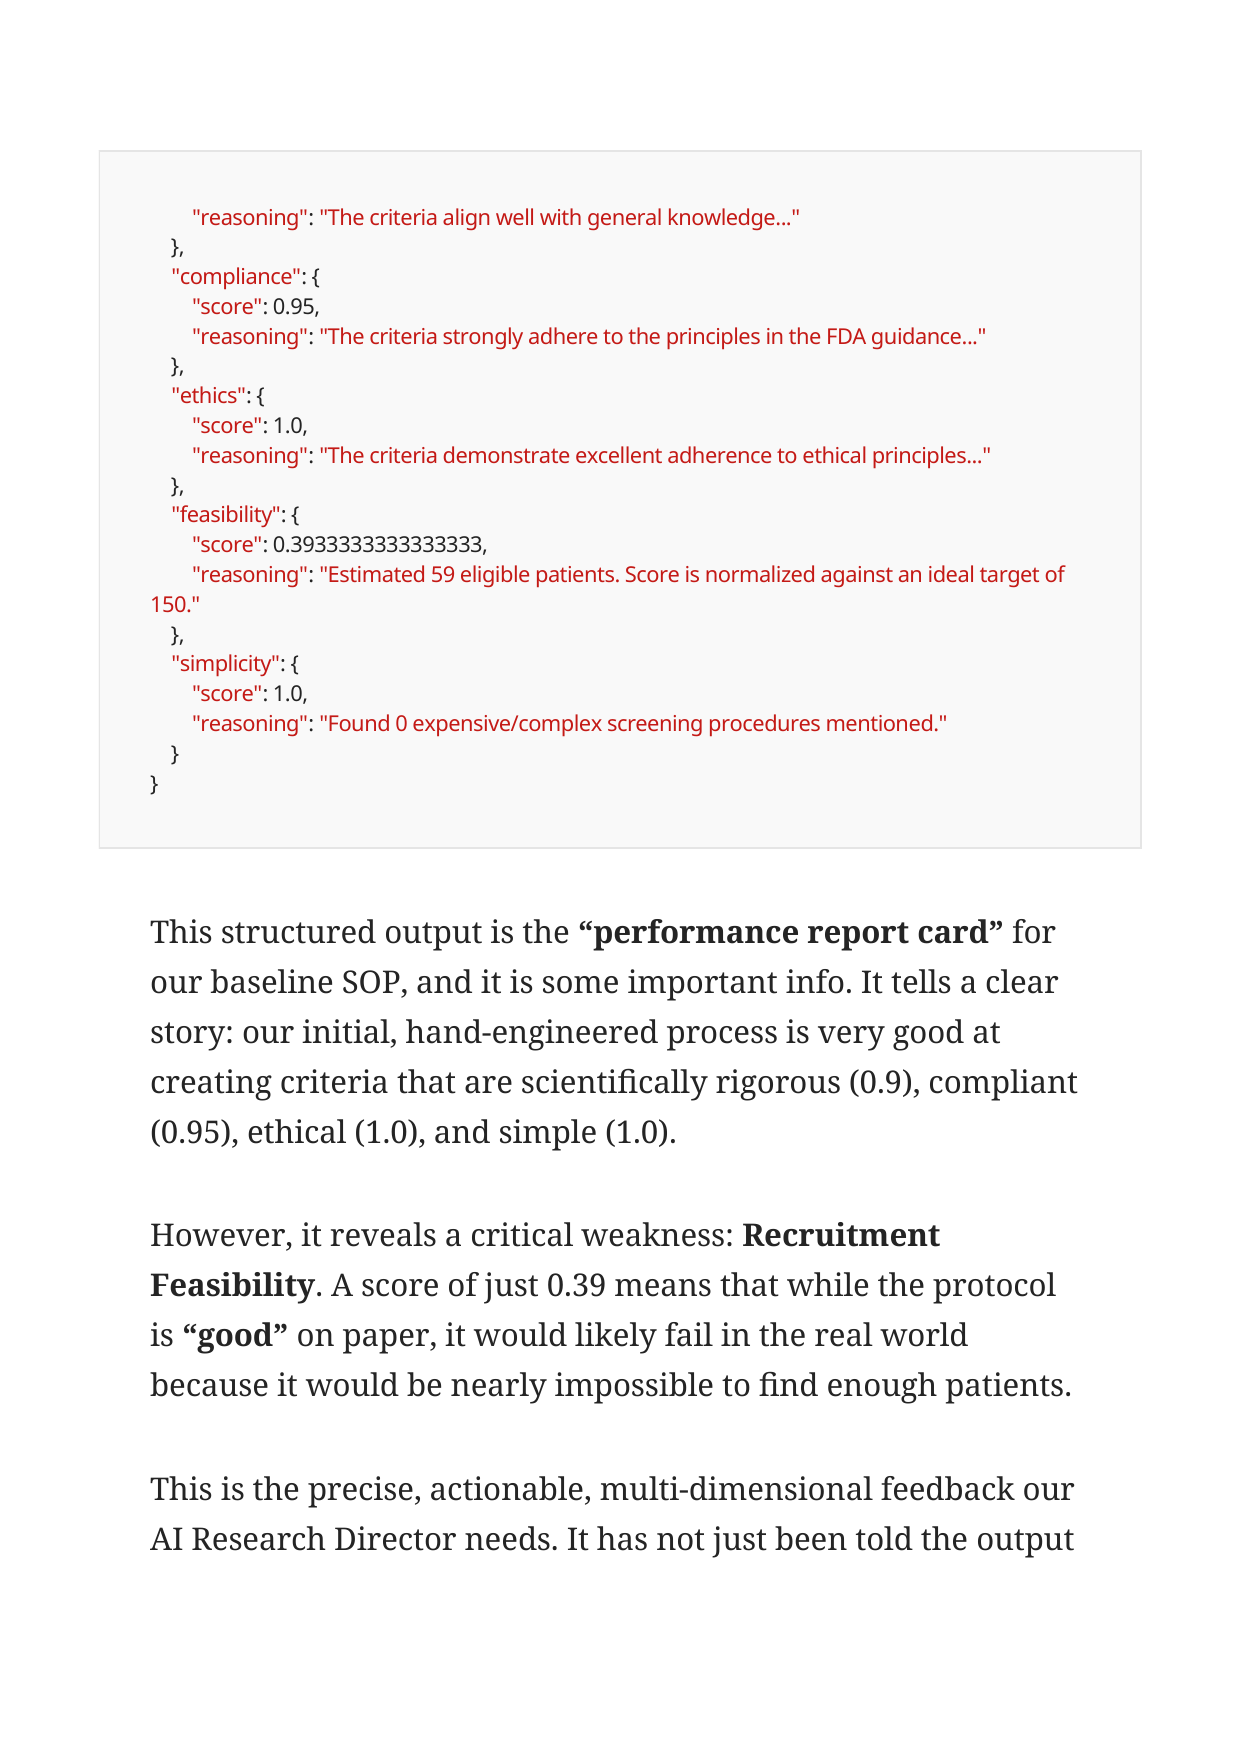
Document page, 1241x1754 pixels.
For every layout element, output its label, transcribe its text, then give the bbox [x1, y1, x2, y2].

text This structured output is the “performance report card” for our baseline SOP, and it is some important info. It tells a clear story: our initial, hand-engineered process is very good at creating criteria that are scientifically rigorous (0.9), compliant (0.95), ethical (1.0), and simple (1.0). [150, 902, 1090, 1152]
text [100, 152, 1140, 847]
text However, it reveals a critical weakness: Recruitment Feasibility. A score of just 0.39 means that while the protocol is “good” on paper, it would likely fail in the real world because it would be nearly impossible to find enough patients. [150, 1206, 1090, 1406]
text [150, 1459, 1090, 1559]
